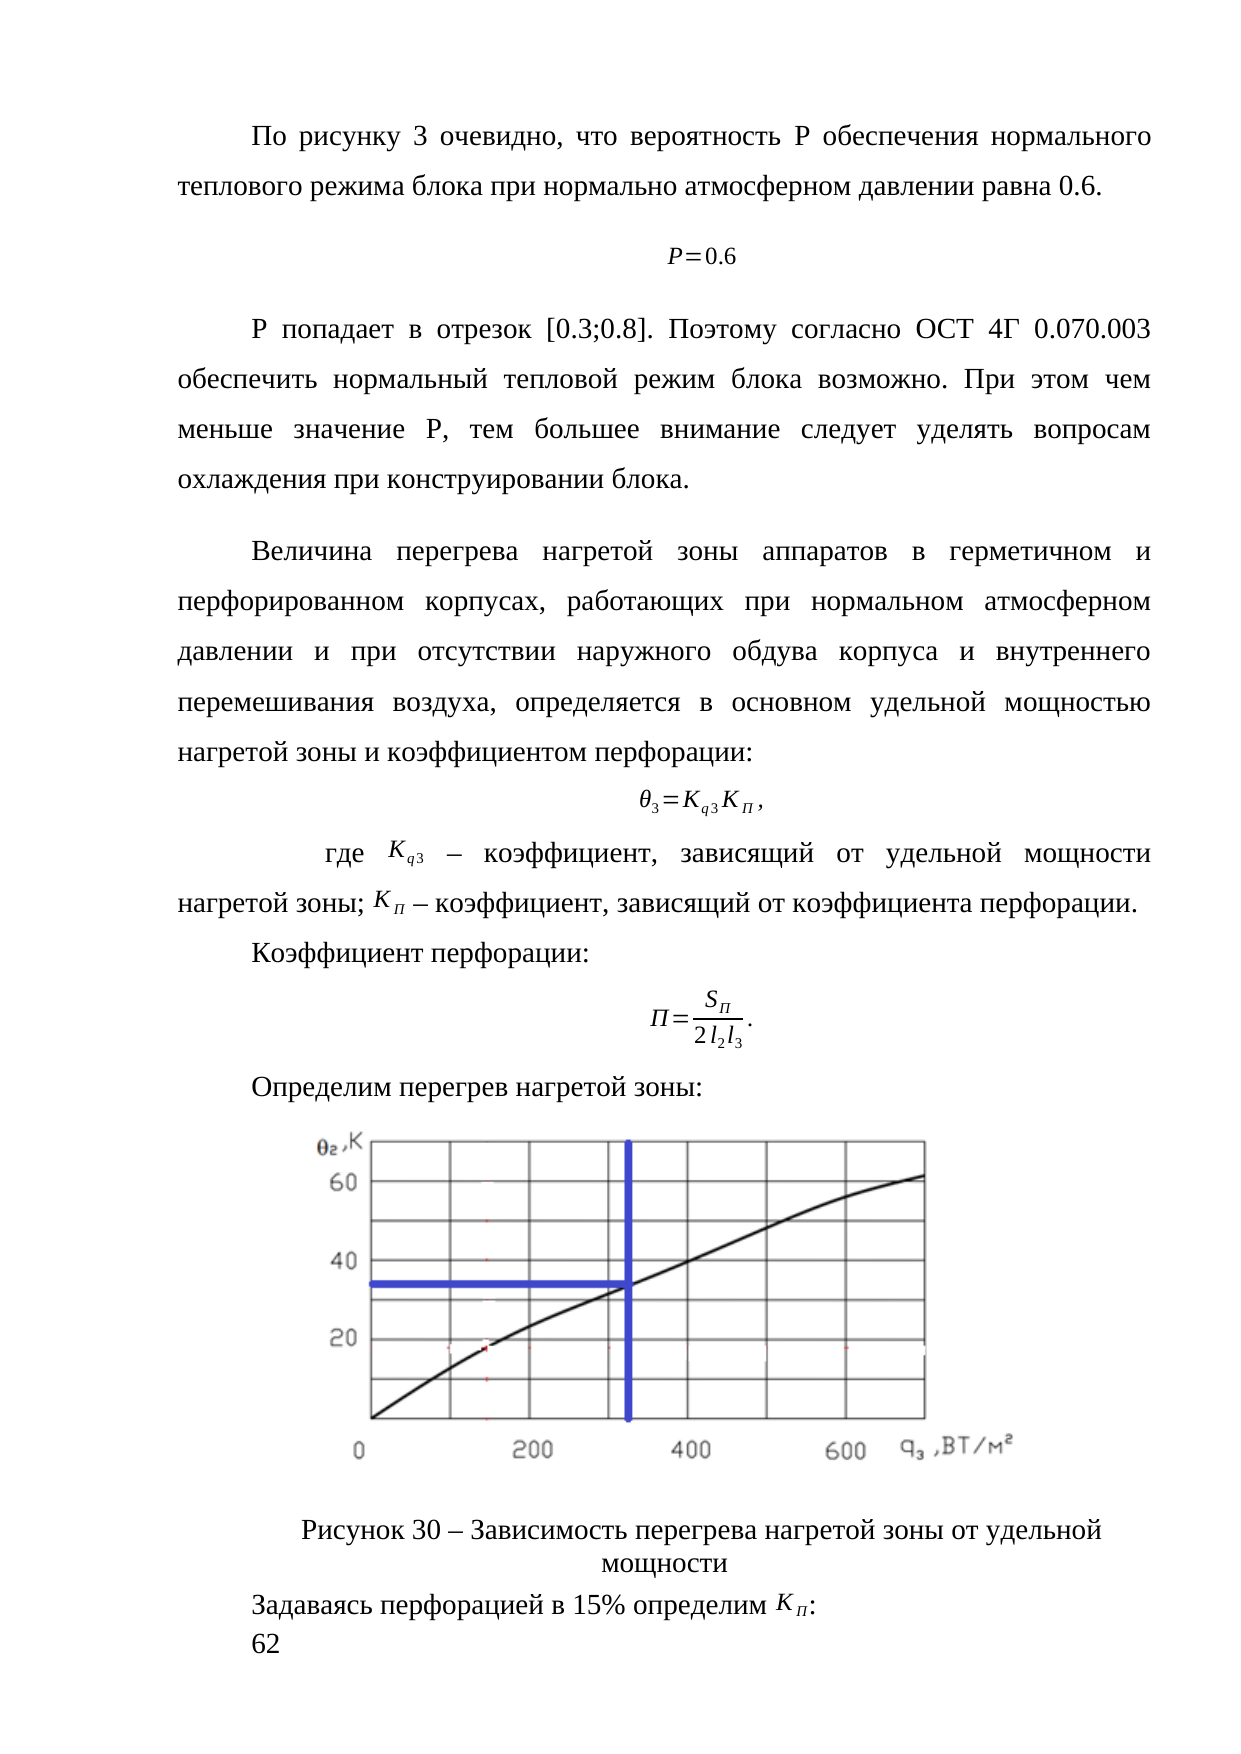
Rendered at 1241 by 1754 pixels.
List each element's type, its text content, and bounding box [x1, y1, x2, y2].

text P попадает в отрезок [0.3;0.8]. Поэтому согласно ОСТ 4Г 0.070.003 обеспечить нормальный тепловой режим блока возможно. При этом чем меньше значение P, тем большее внимание следует уделять вопросам охлаждения при конструировании блока. [177, 311, 1152, 495]
text По рисунку 3 очевидно, что вероятность P обеспечения нормального теплового режима блока при нормально атмосферном давлении равна 0.6. [177, 118, 1152, 202]
text Величина перегрева нагретой зоны аппаратов в герметичном и перфорированном корпусах, работающих при нормальном атмосферном давлении и при отсутствии наружного обдува корпуса и внутреннего перемешивания воздуха, определяется в основном удельной мощностью нагретой зоны и коэффициентом перфорации: [177, 533, 1152, 768]
text где – коэффициент, зависящий от удельной мощности нагретой зоны; – коэффициент, зависящий от коэффициента перфорации. [177, 835, 1152, 918]
text Рисунок 30 – Зависимость перегрева нагретой зоны от удельной мощности [177, 1512, 1152, 1579]
text Определим перегрев нагретой зоны: [177, 1069, 1152, 1102]
text Коэффициент перфорации: [177, 935, 1152, 969]
picture [307, 1119, 1022, 1496]
text Задаваясь перфорацией в 15% определим : [177, 1587, 1152, 1621]
